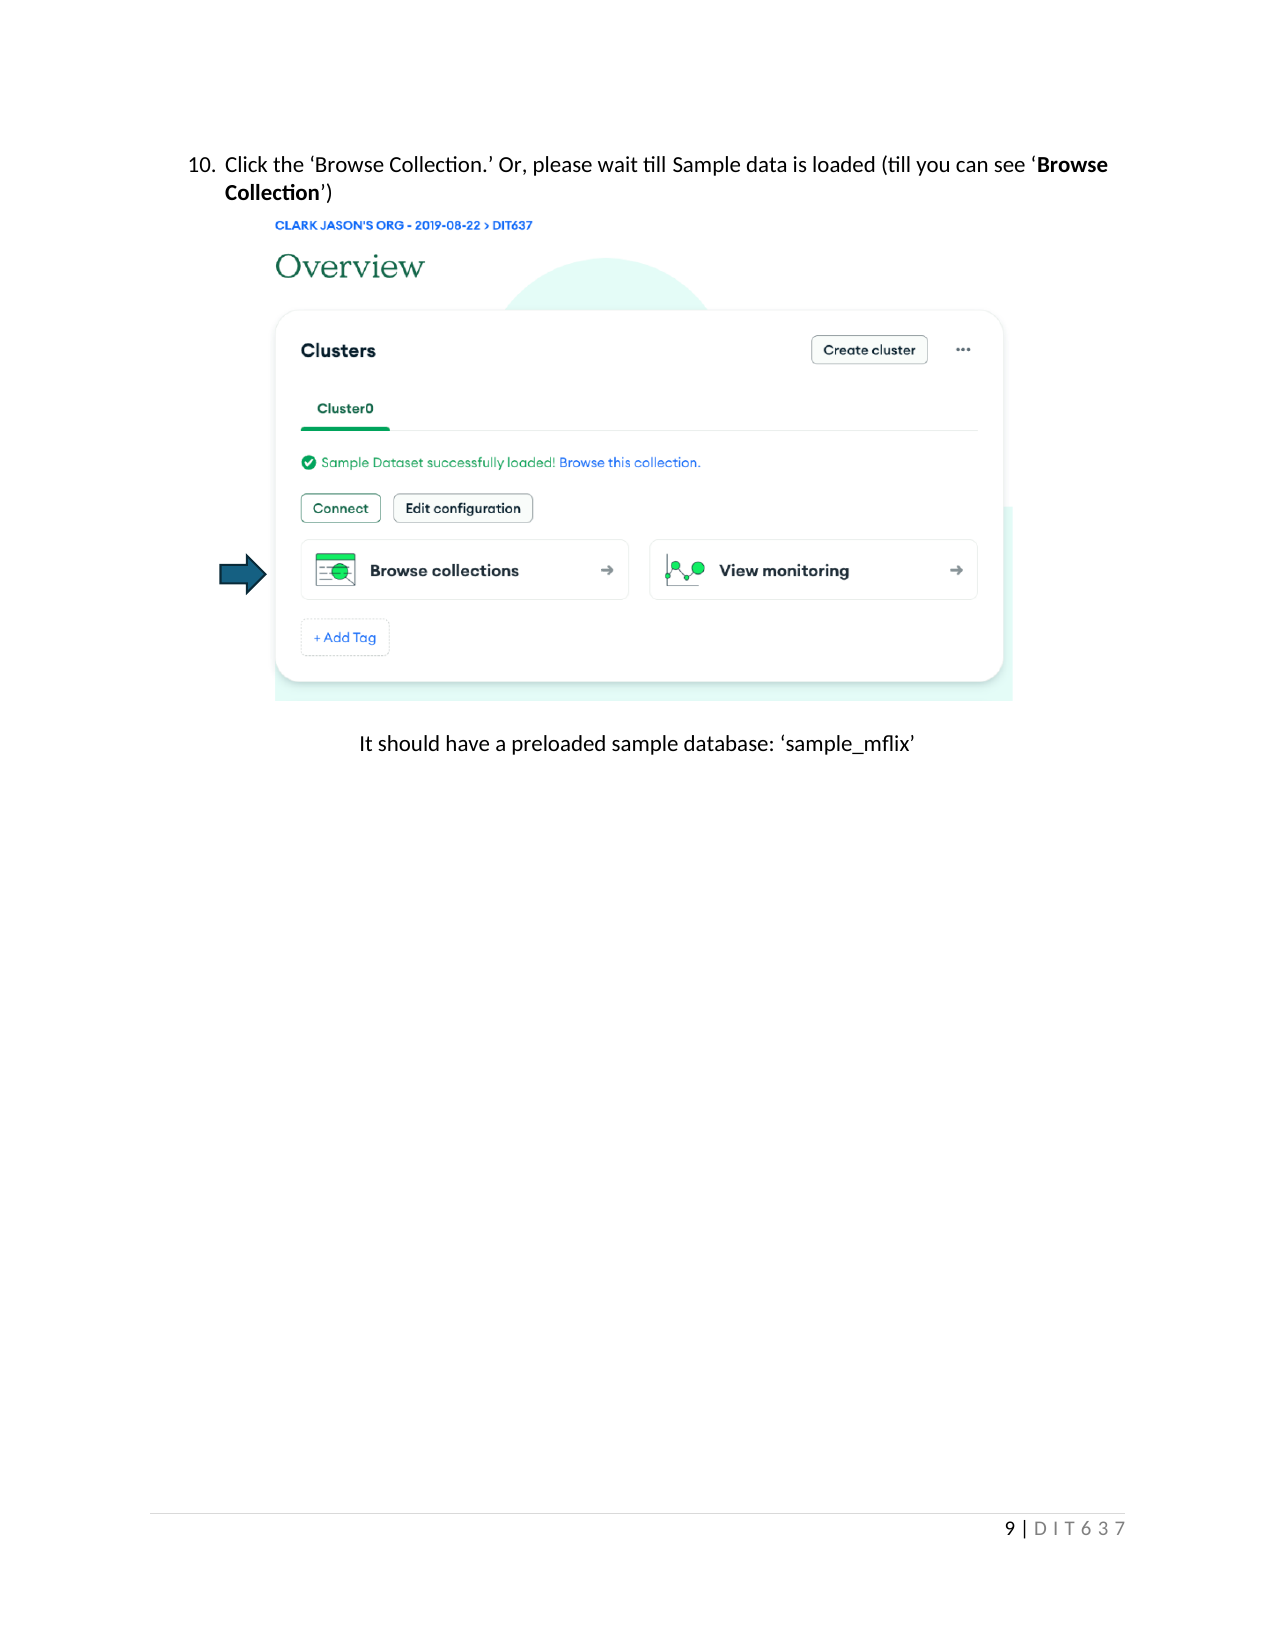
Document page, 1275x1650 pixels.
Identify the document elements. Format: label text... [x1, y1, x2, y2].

list Click the ‘Browse Collection.’ Or, please wait till Sample data is loaded (till you can see ‘Browse Collection’) [187, 150, 1125, 206]
text It should have a preloaded sample database: ‘sample_mflix’ [150, 729, 1125, 757]
picture [262, 206, 1013, 701]
